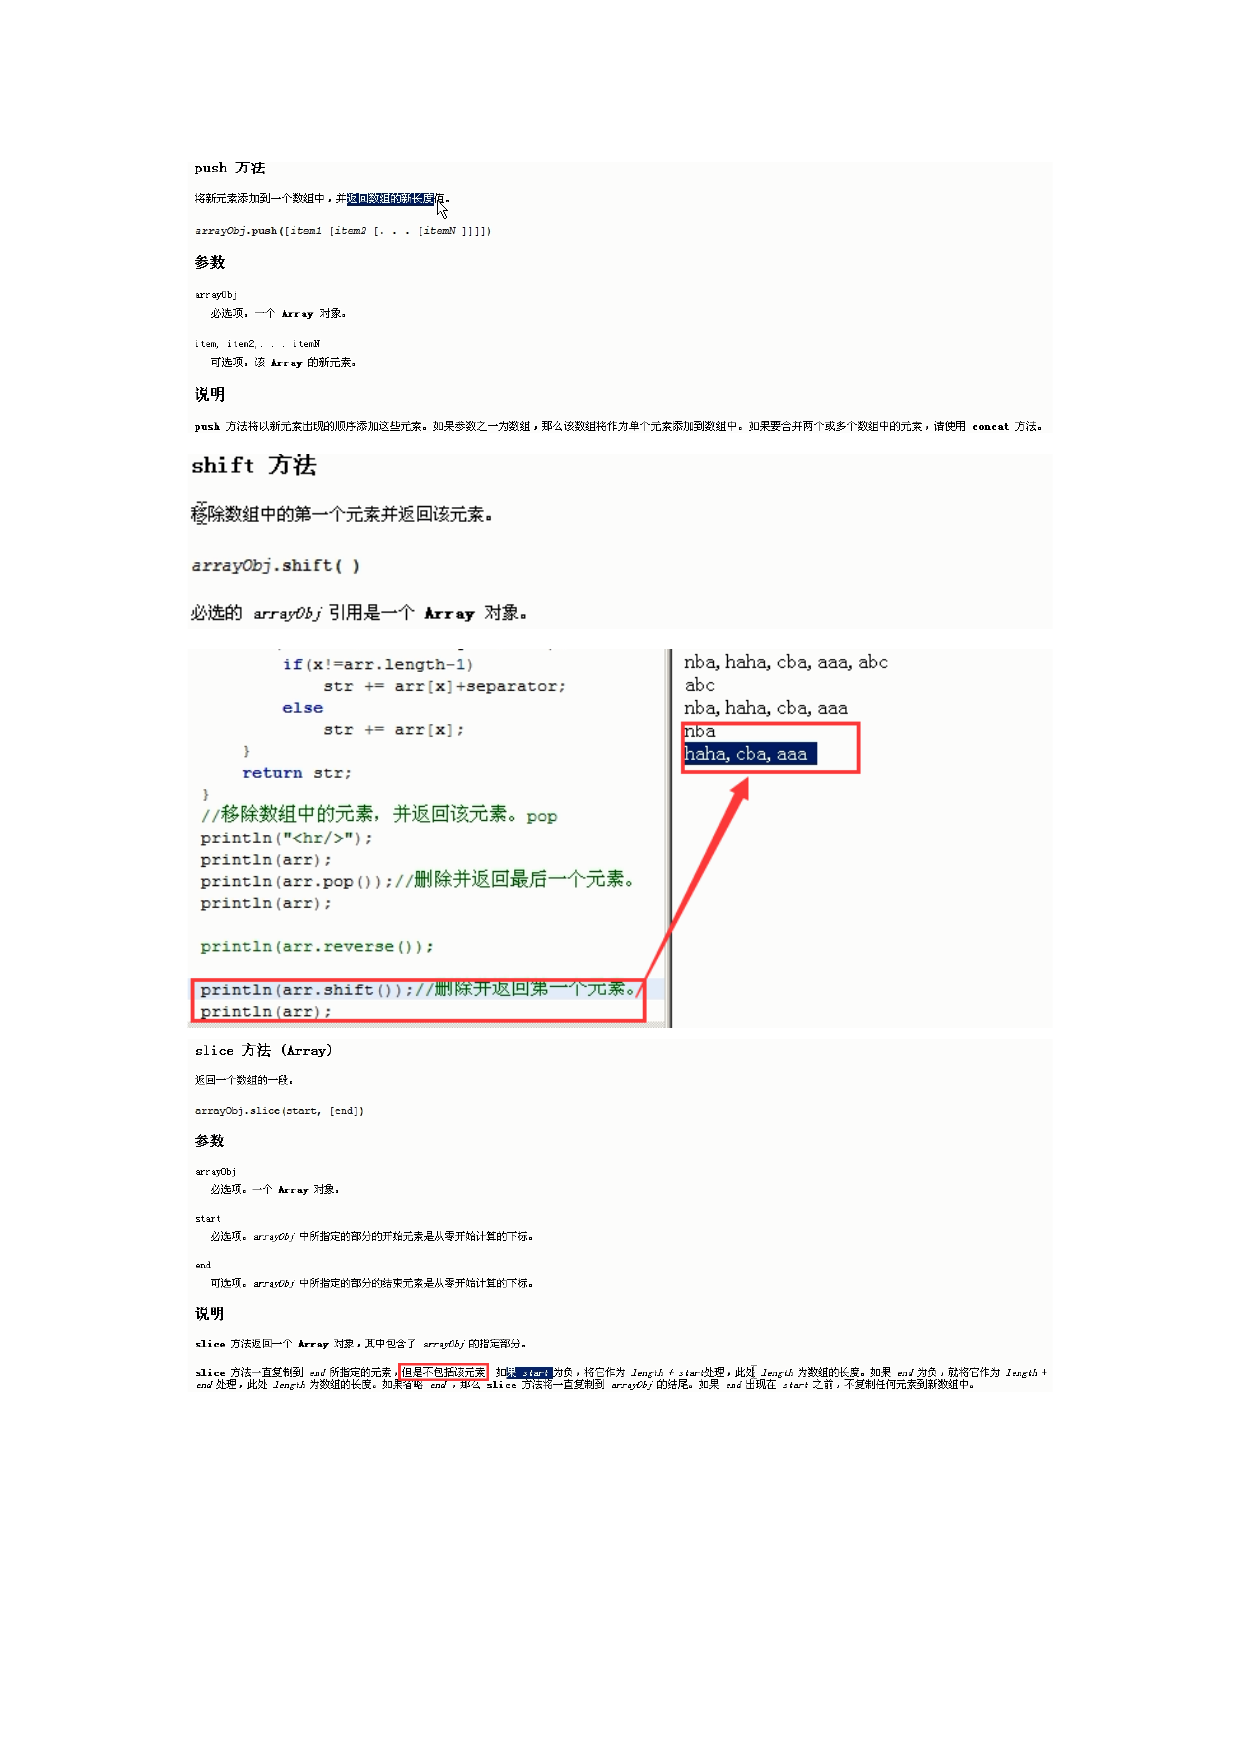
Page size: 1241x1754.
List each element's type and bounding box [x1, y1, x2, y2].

picture [187, 1039, 1053, 1392]
picture [187, 649, 1053, 1028]
picture [187, 162, 1053, 433]
picture [187, 454, 1053, 629]
